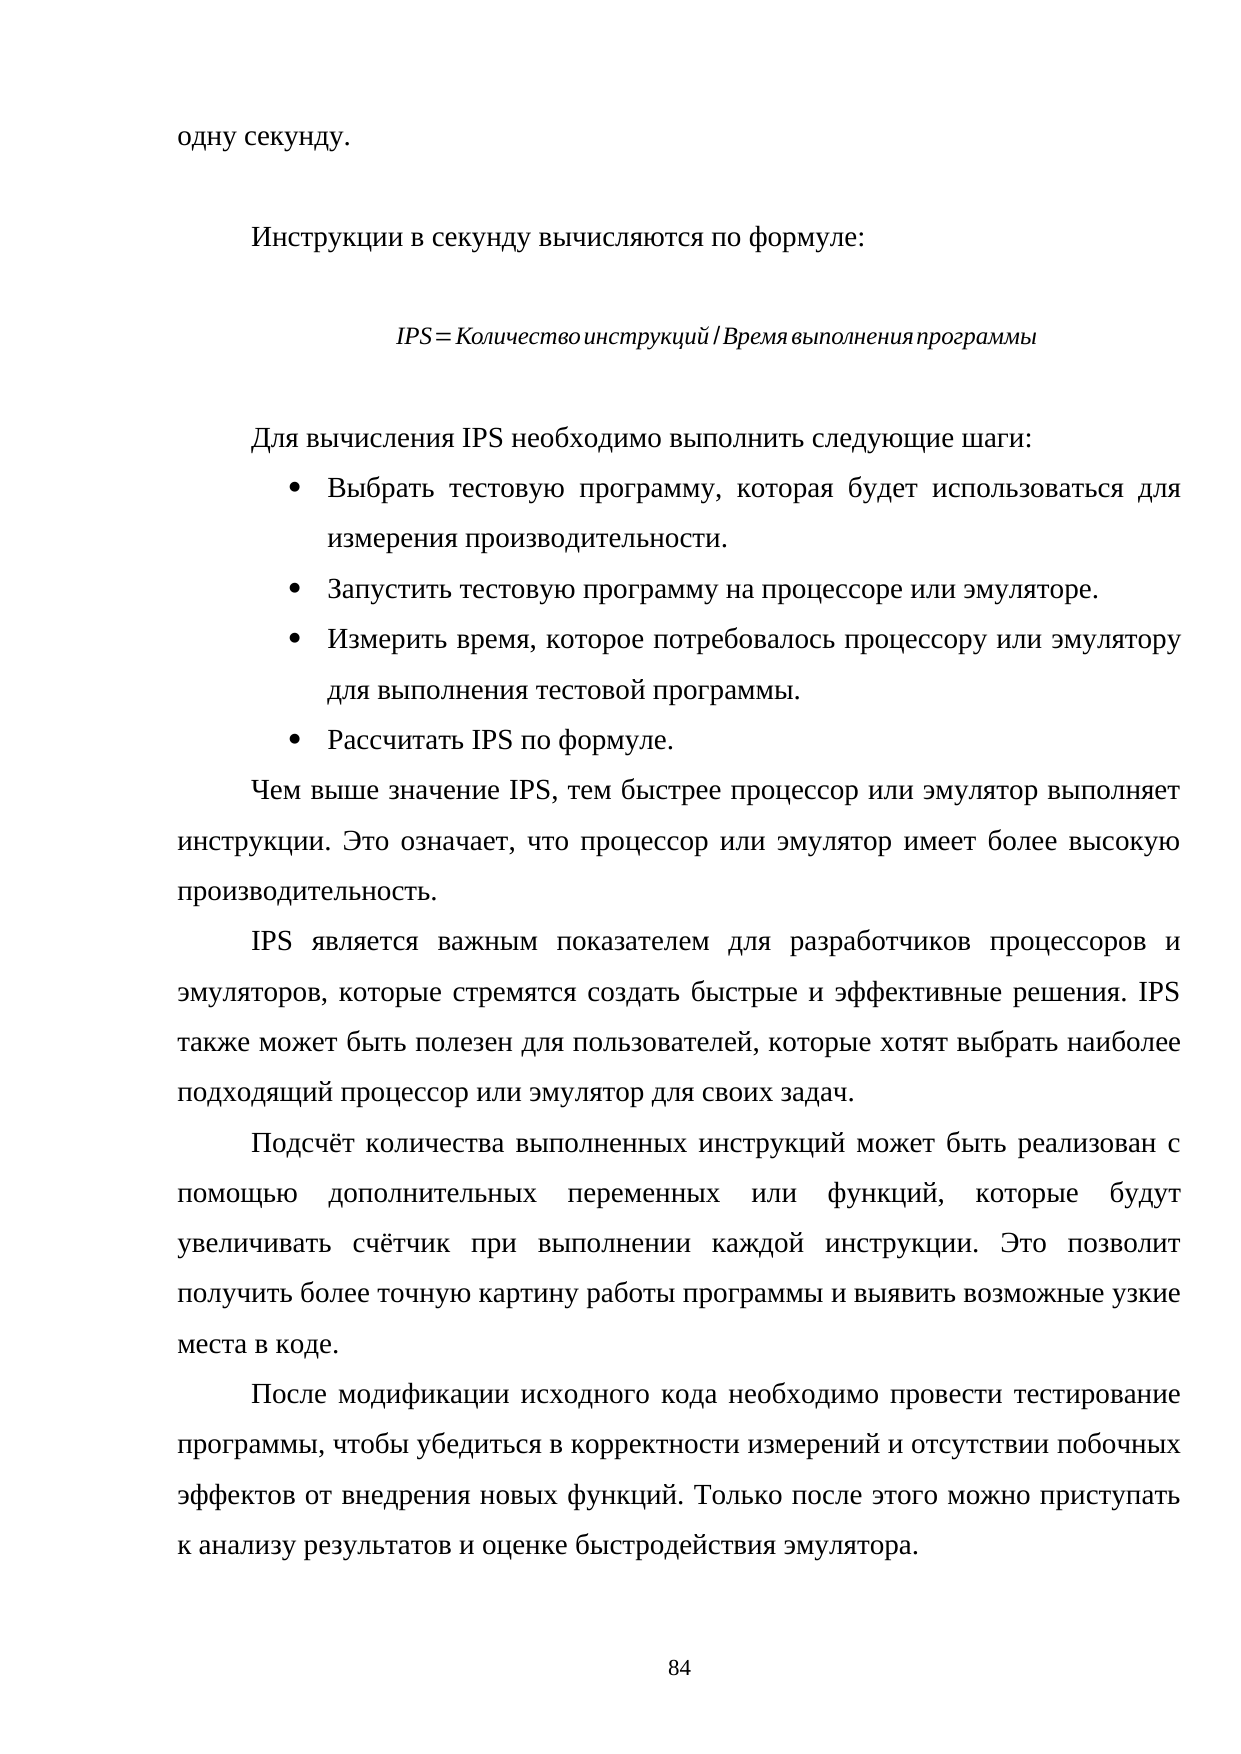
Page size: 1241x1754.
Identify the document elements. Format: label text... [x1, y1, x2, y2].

text Инструкции в секунду вычисляются по формуле: [177, 219, 1182, 252]
list Измерить время, которое потребовалось процессору или эмулятору для выполнения тестовой программы. [289, 621, 1182, 705]
list Выбрать тестовую программу, которая будет использоваться для измерения производительности. [289, 470, 1182, 554]
text Для вычисления IPS необходимо выполнить следующие шаги: [177, 420, 1182, 453]
list Запустить тестовую программу на процессоре или эмуляторе. [289, 571, 1182, 604]
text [177, 118, 1182, 152]
text Подсчёт количества выполненных инструкций может быть реализован с помощью дополнительных переменных или функций, которые будут увеличивать счётчик при выполнении каждой инструкции. Это позволит получить более точную картину работы программы и выявить возможные узкие места в коде. [177, 1125, 1182, 1359]
list Рассчитать IPS по формуле. [289, 722, 1182, 756]
text Чем выше значение IPS, тем быстрее процессор или эмулятор выполняет инструкции. Это означает, что процессор или эмулятор имеет более высокую производительность. [177, 772, 1182, 907]
text После модификации исходного кода необходимо провести тестирование программы, чтобы убедиться в корректности измерений и отсутствии побочных эффектов от внедрения новых функций. Только после этого можно приступать к анализу результатов и оценке быстродействия эмулятора. [177, 1376, 1182, 1561]
text IPS является важным показателем для разработчиков процессоров и эмуляторов, которые стремятся создать быстрые и эффективные решения. IPS также может быть полезен для пользователей, которые хотят выбрать наиболее подходящий процессор или эмулятор для своих задач. [177, 923, 1182, 1108]
